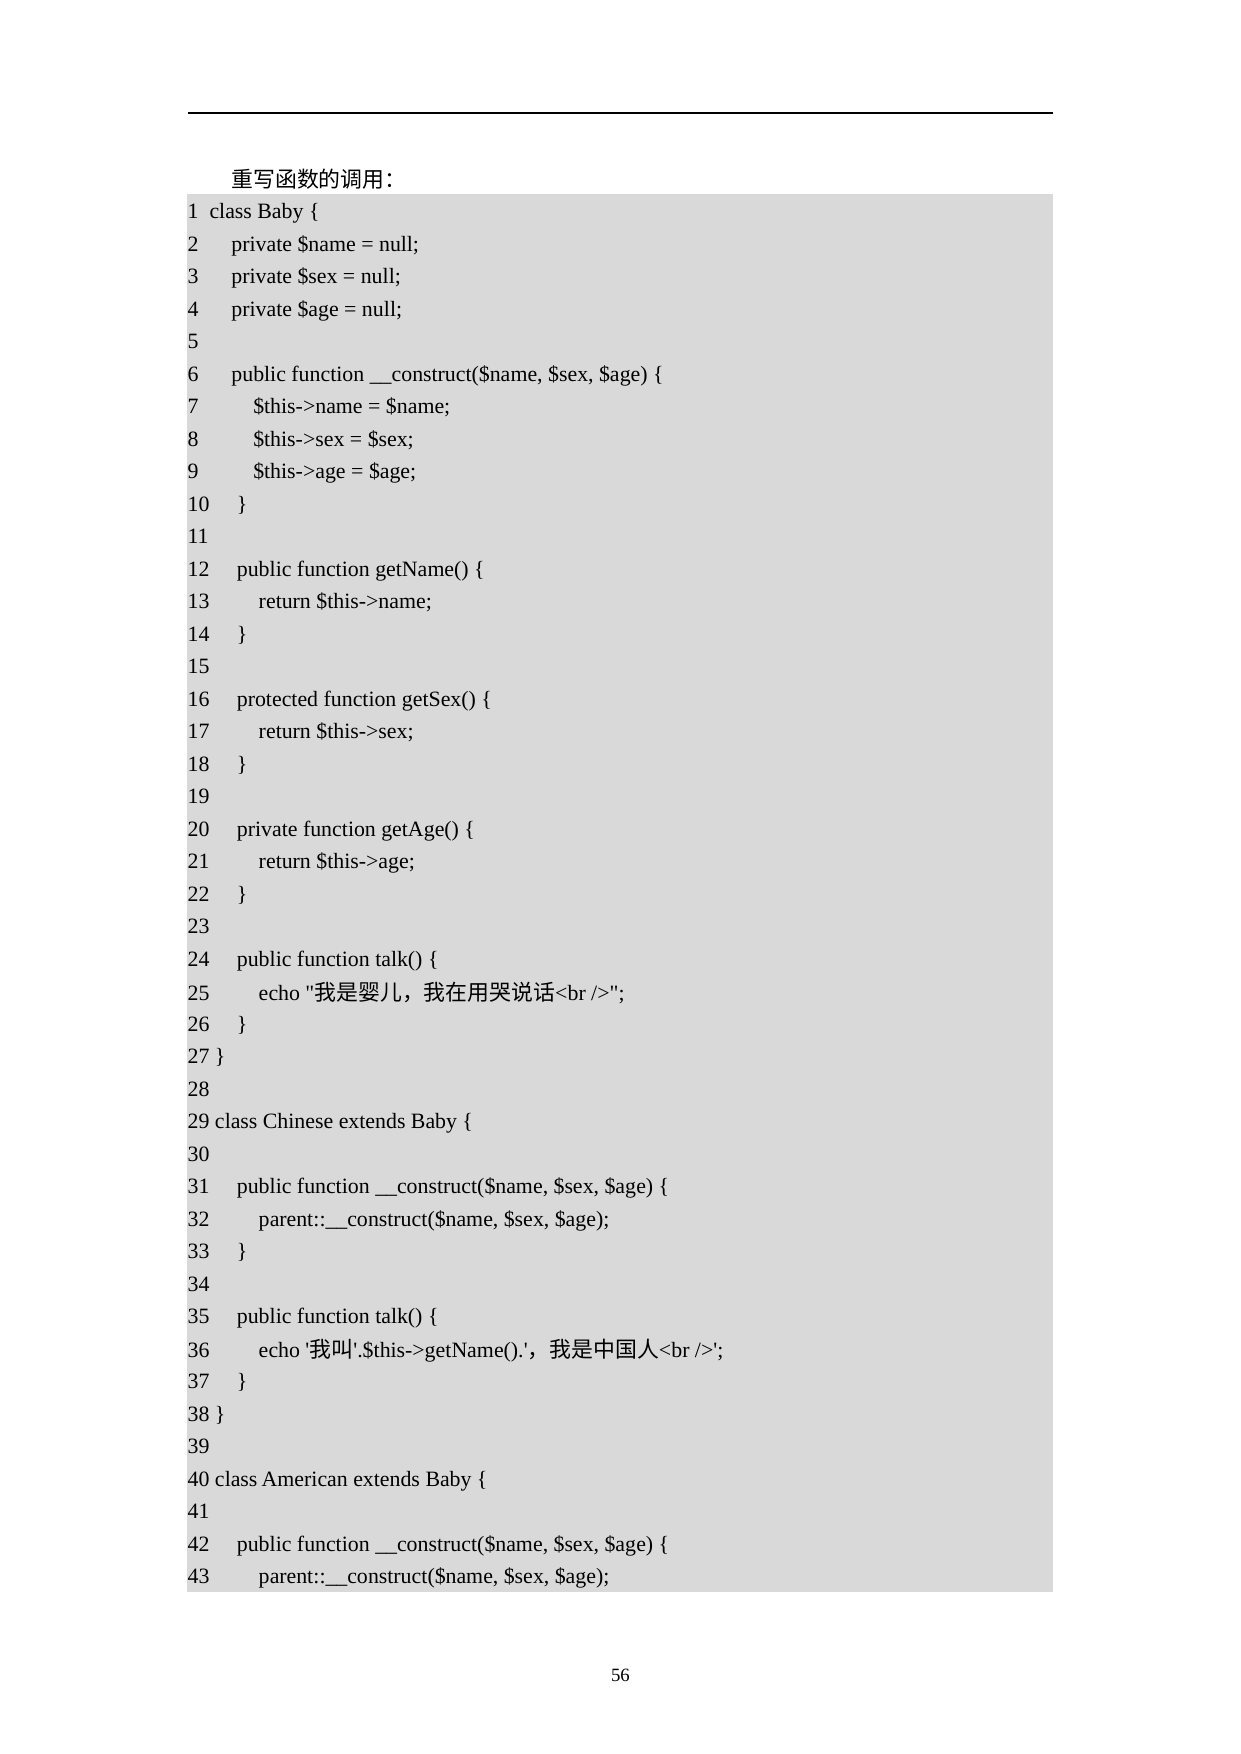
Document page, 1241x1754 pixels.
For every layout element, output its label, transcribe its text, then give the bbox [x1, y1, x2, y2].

text 10 } [187, 487, 1053, 519]
text 7 $this->name = $name; [187, 389, 1053, 422]
text 34 [187, 1267, 1053, 1299]
text 19 [187, 779, 1053, 812]
text 17 return $this->sex; [187, 714, 1053, 747]
text 15 [187, 649, 1053, 682]
text 16 protected function getSex() { [187, 682, 1053, 714]
text 33 } [187, 1234, 1053, 1267]
text 36 echo '我叫'.$this->getName().'，我是中国人<br />'; [187, 1332, 1053, 1364]
text 41 [187, 1494, 1053, 1527]
text 32 parent::__construct($name, $sex, $age); [187, 1202, 1053, 1234]
text 28 [187, 1072, 1053, 1104]
text 14 } [187, 617, 1053, 649]
text 9 $this->age = $age; [187, 454, 1053, 487]
text 24 public function talk() { [187, 942, 1053, 974]
text 43 parent::__construct($name, $sex, $age); [187, 1559, 1053, 1592]
text 35 public function talk() { [187, 1299, 1053, 1332]
text 1 class Baby { [187, 194, 1053, 227]
text 21 return $this->age; [187, 844, 1053, 877]
text 26 } [187, 1007, 1053, 1039]
text 37 } [187, 1364, 1053, 1397]
text 22 } [187, 877, 1053, 909]
text 13 return $this->name; [187, 584, 1053, 617]
text 8 $this->sex = $sex; [187, 422, 1053, 454]
text 11 [187, 519, 1053, 552]
text 20 private function getAge() { [187, 812, 1053, 844]
text 27 } [187, 1039, 1053, 1072]
text 23 [187, 909, 1053, 942]
text 6 public function __construct($name, $sex, $age) { [187, 357, 1053, 389]
text 5 [187, 324, 1053, 357]
text 重写函数的调用： [187, 162, 1053, 194]
text 18 } [187, 747, 1053, 779]
text 31 public function __construct($name, $sex, $age) { [187, 1169, 1053, 1202]
text 12 public function getName() { [187, 552, 1053, 584]
text 40 class American extends Baby { [187, 1462, 1053, 1494]
text 38 } [187, 1397, 1053, 1429]
text 42 public function __construct($name, $sex, $age) { [187, 1527, 1053, 1559]
text 39 [187, 1429, 1053, 1462]
text 29 class Chinese extends Baby { [187, 1104, 1053, 1137]
text 4 private $age = null; [187, 292, 1053, 324]
text 3 private $sex = null; [187, 259, 1053, 292]
text 2 private $name = null; [187, 227, 1053, 259]
text 25 echo "我是婴儿，我在用哭说话<br />"; [187, 974, 1053, 1007]
text 30 [187, 1137, 1053, 1169]
